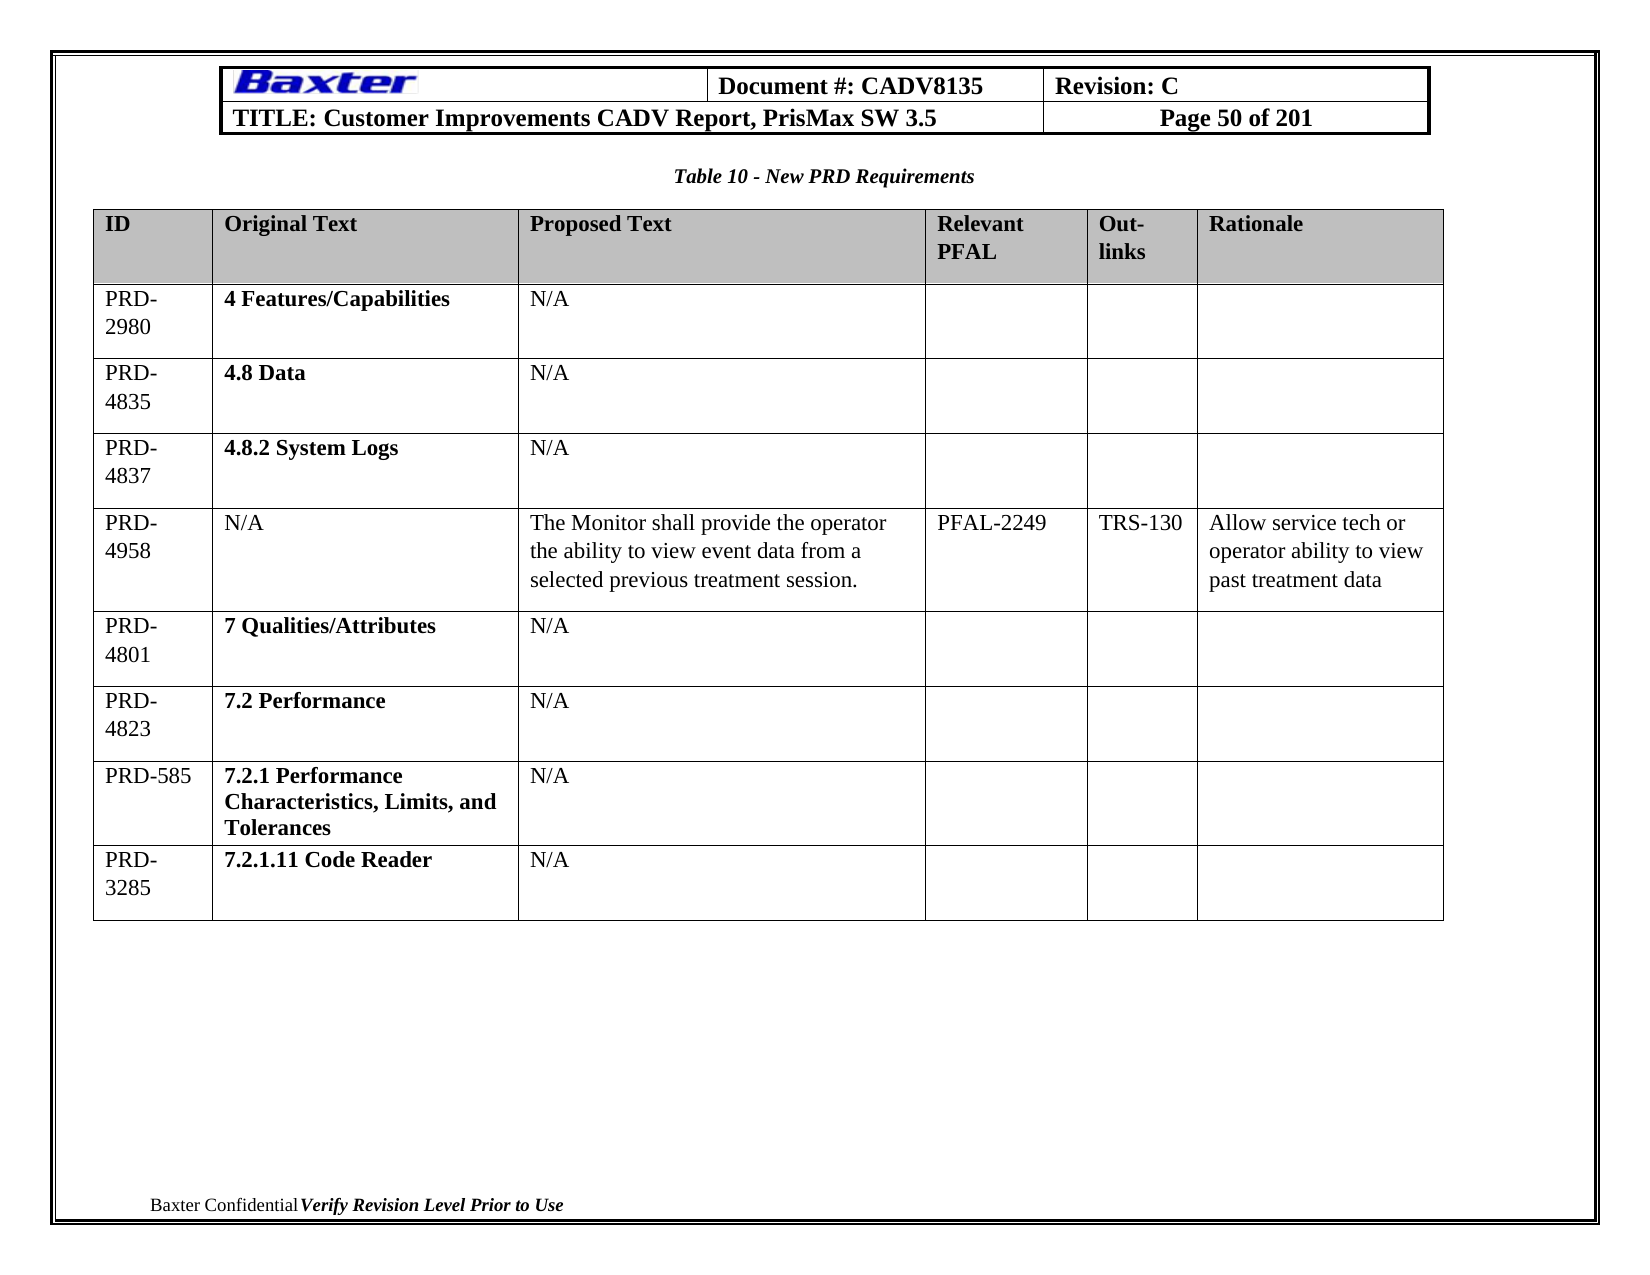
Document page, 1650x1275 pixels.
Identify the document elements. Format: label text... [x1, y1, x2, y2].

table_cell PRD-4837 [94, 434, 212, 508]
table_cell PRD-4835 [94, 359, 212, 433]
table_cell [1088, 687, 1197, 761]
table_cell [1088, 359, 1197, 433]
table_cell PFAL-2249 [926, 509, 1087, 611]
table_cell [1198, 285, 1443, 358]
table_cell 4 Features/Capabilities [213, 285, 518, 358]
table_cell [926, 612, 1087, 686]
table_cell [1198, 434, 1443, 508]
table_cell TRS-130 [1088, 509, 1197, 611]
table_cell [1088, 434, 1197, 508]
table_cell N/A [519, 359, 925, 433]
table_cell N/A [519, 762, 925, 845]
table_cell [926, 846, 1087, 920]
table_cell PRD-4958 [94, 509, 212, 611]
table_cell PRD-585 [94, 762, 212, 845]
table_header Original Text [213, 210, 518, 283]
table_cell Allow service tech or operator ability to view past treatment data [1198, 509, 1443, 611]
table_cell 7 Qualities/Attributes [213, 612, 518, 686]
table_cell [1198, 687, 1443, 761]
table_cell N/A [519, 285, 925, 358]
table_cell [926, 687, 1087, 761]
table_header Proposed Text [519, 210, 925, 283]
table_cell [926, 285, 1087, 358]
table_cell [1088, 846, 1197, 920]
table_cell [1088, 612, 1197, 686]
table_cell [1198, 612, 1443, 686]
table_cell N/A [519, 612, 925, 686]
table_cell [926, 762, 1087, 845]
table_cell PRD-4823 [94, 687, 212, 761]
table_cell [926, 434, 1087, 508]
table_header Rationale [1198, 210, 1443, 283]
table_cell N/A [519, 687, 925, 761]
table_cell The Monitor shall provide the operator the ability to view event data from a selected previous treatment session. [519, 509, 925, 611]
table_cell 4.8.2 System Logs [213, 434, 518, 508]
table_cell PRD-4801 [94, 612, 212, 686]
table_cell [926, 359, 1087, 433]
table_cell [1198, 762, 1443, 845]
table_header ID [94, 210, 212, 283]
table_cell 7.2 Performance [213, 687, 518, 761]
table_cell [1198, 846, 1443, 920]
table_cell [1198, 359, 1443, 433]
table_cell N/A [519, 434, 925, 508]
table_header Relevant PFAL [926, 210, 1087, 283]
table_header Out-links [1088, 210, 1197, 283]
table_cell N/A [519, 846, 925, 920]
picture [232, 70, 420, 96]
table_cell N/A [213, 509, 518, 611]
table_cell PRD-2980 [94, 285, 212, 358]
text Table 10 - New PRD Requirements [150, 164, 1500, 188]
table_cell 7.2.1 Performance Characteristics, Limits, and Tolerances [213, 762, 518, 845]
table_cell 7.2.1.11 Code Reader [213, 846, 518, 920]
table_cell 4.8 Data [213, 359, 518, 433]
table_cell PRD-3285 [94, 846, 212, 920]
table_cell [1088, 285, 1197, 358]
table_cell [1088, 762, 1197, 845]
